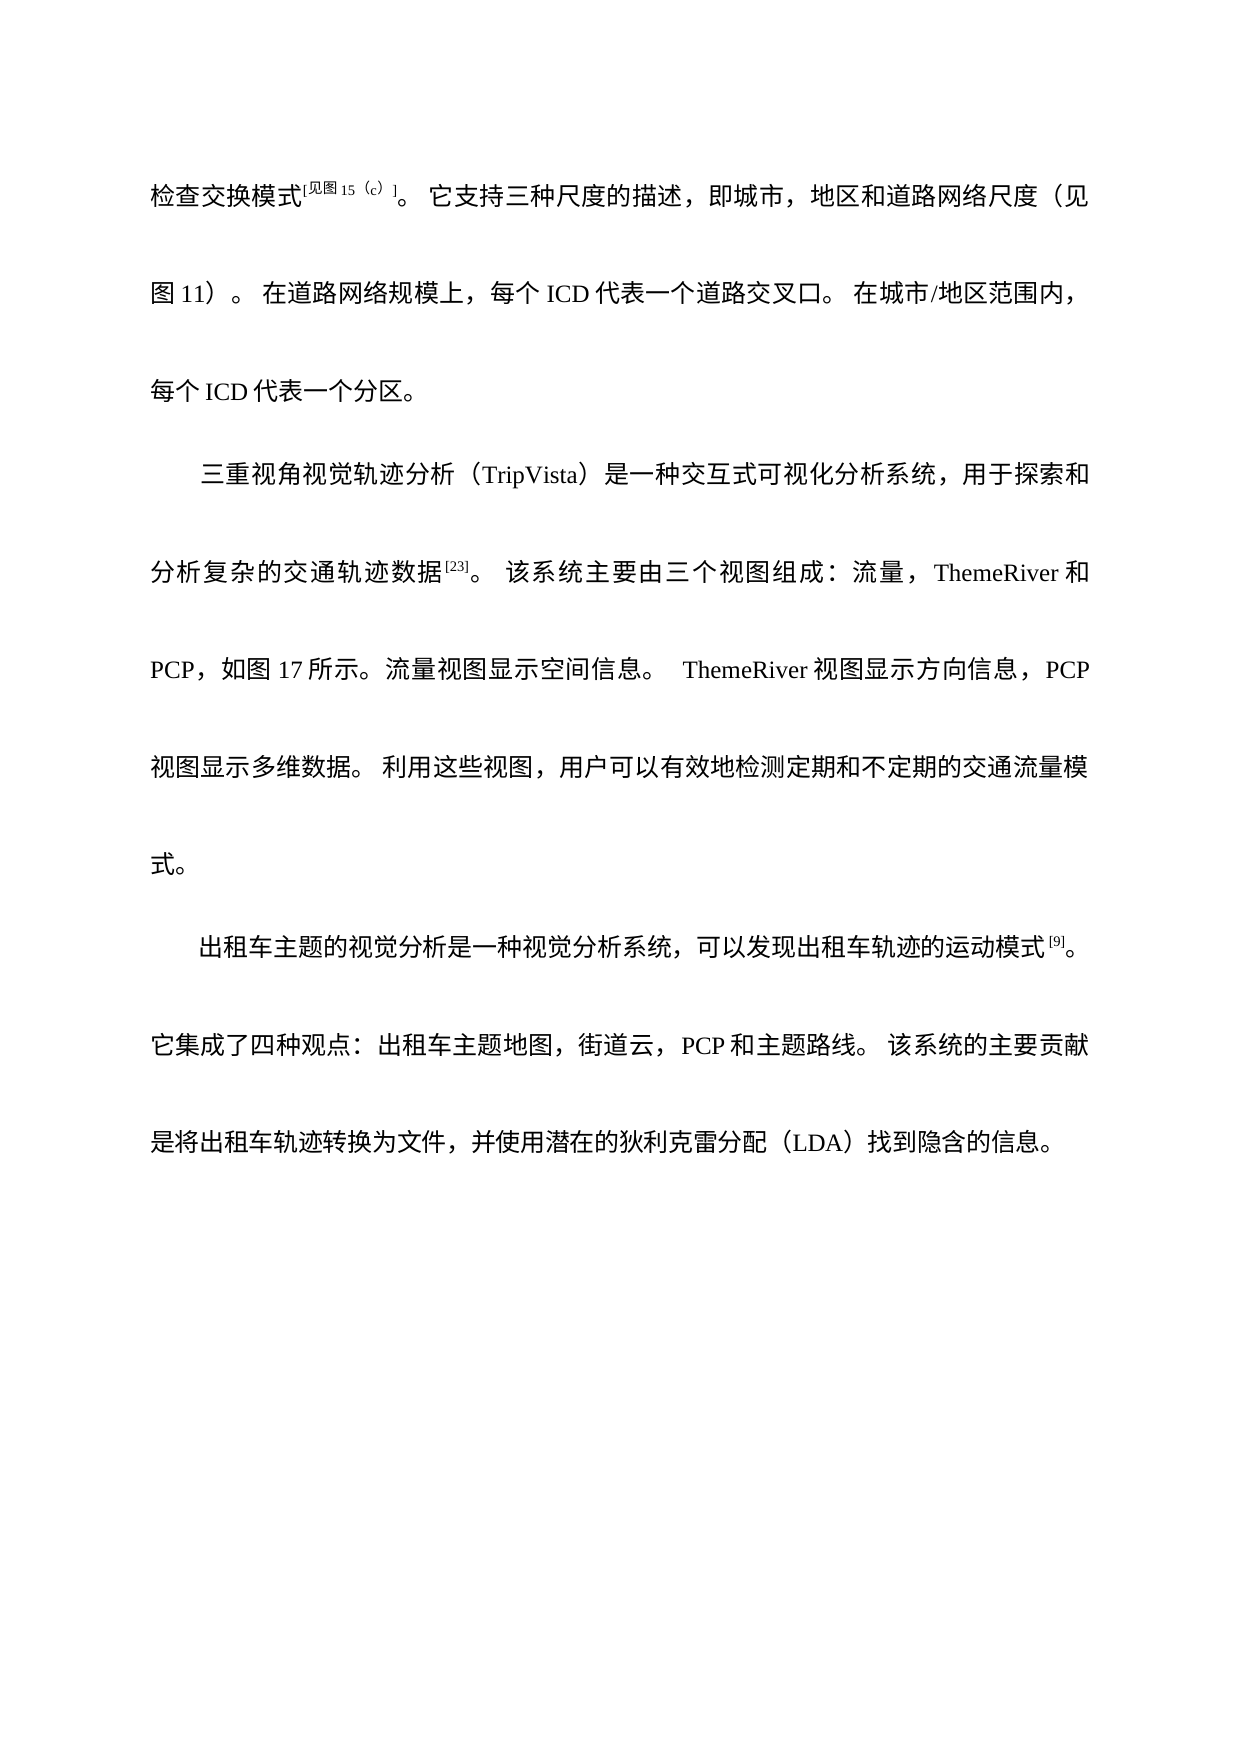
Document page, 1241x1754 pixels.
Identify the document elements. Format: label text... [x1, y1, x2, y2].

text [150, 162, 1090, 422]
text 三重视角视觉轨迹分析（TripVista）是一种交互式可视化分析系统，用于探索和分析复杂的交通轨迹数据[23]。 该系统主要由三个视图组成：流量，ThemeRiver和PCP，如图17所示。流量视图显示空间信息。 ThemeRiver视图显示方向信息，PCP视图显示多维数据。 利用这些视图，用户可以有效地检测定期和不定期的交通流量模式。 [150, 440, 1090, 895]
text 出租车主题的视觉分析是一种视觉分析系统，可以发现出租车轨迹的运动模式[9]。 它集成了四种观点：出租车主题地图，街道云，PCP和主题路线。 该系统的主要贡献是将出租车轨迹转换为文件，并使用潜在的狄利克雷分配（LDA）找到隐含的信息。 [150, 913, 1090, 1173]
